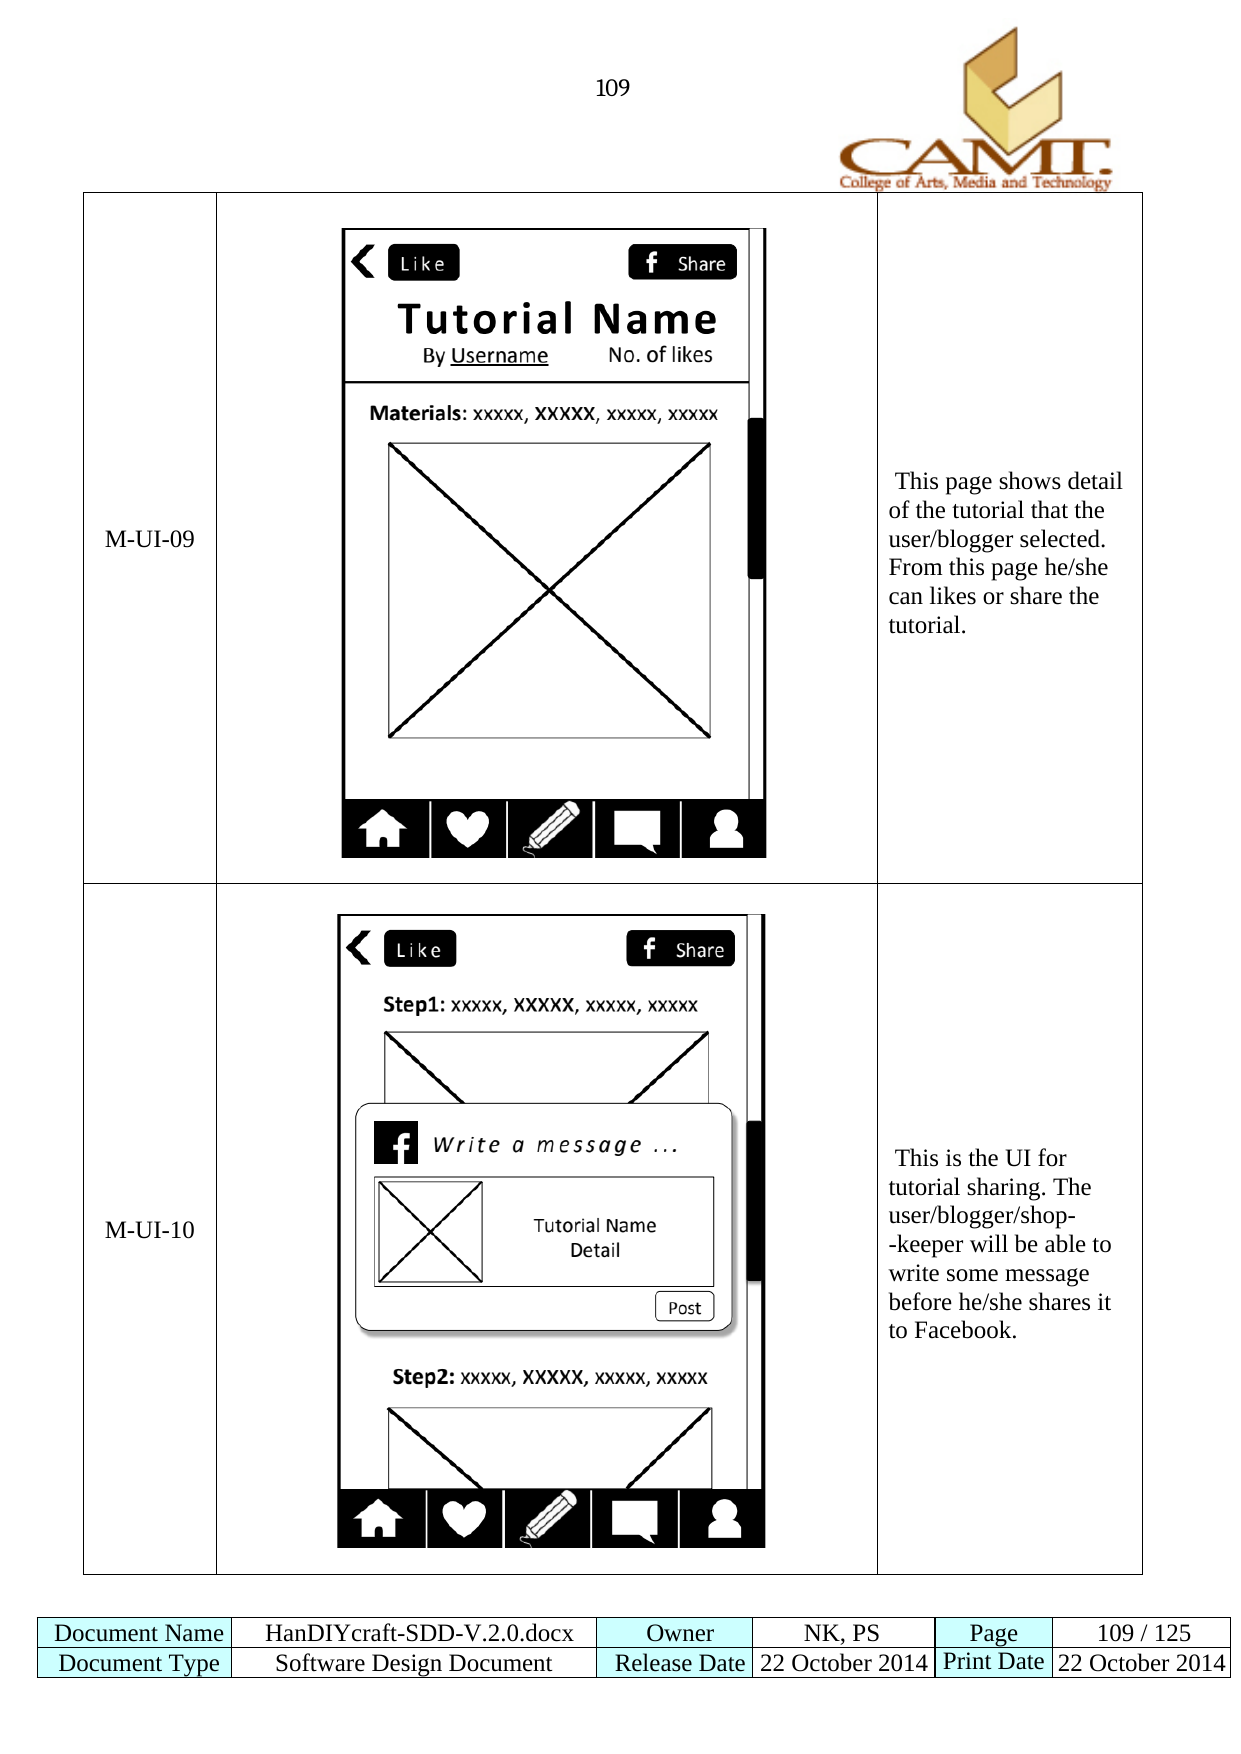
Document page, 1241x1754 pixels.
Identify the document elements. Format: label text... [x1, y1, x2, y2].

table_cell M-UI-09 [84, 193, 216, 883]
table_cell [217, 193, 877, 883]
table_cell [217, 884, 877, 1574]
table_cell M-UI-10 [84, 884, 216, 1574]
picture [755, 18, 1221, 207]
table_cell This page shows detail of the tutorial that the user/blogger selected. From this page he/she can likes or share the tutorial. [878, 193, 1142, 883]
table_cell This is the UI for tutorial sharing. The user/blogger/shop- -keeper will be able to write some message before he/she shares it to Facebook. [878, 884, 1142, 1574]
